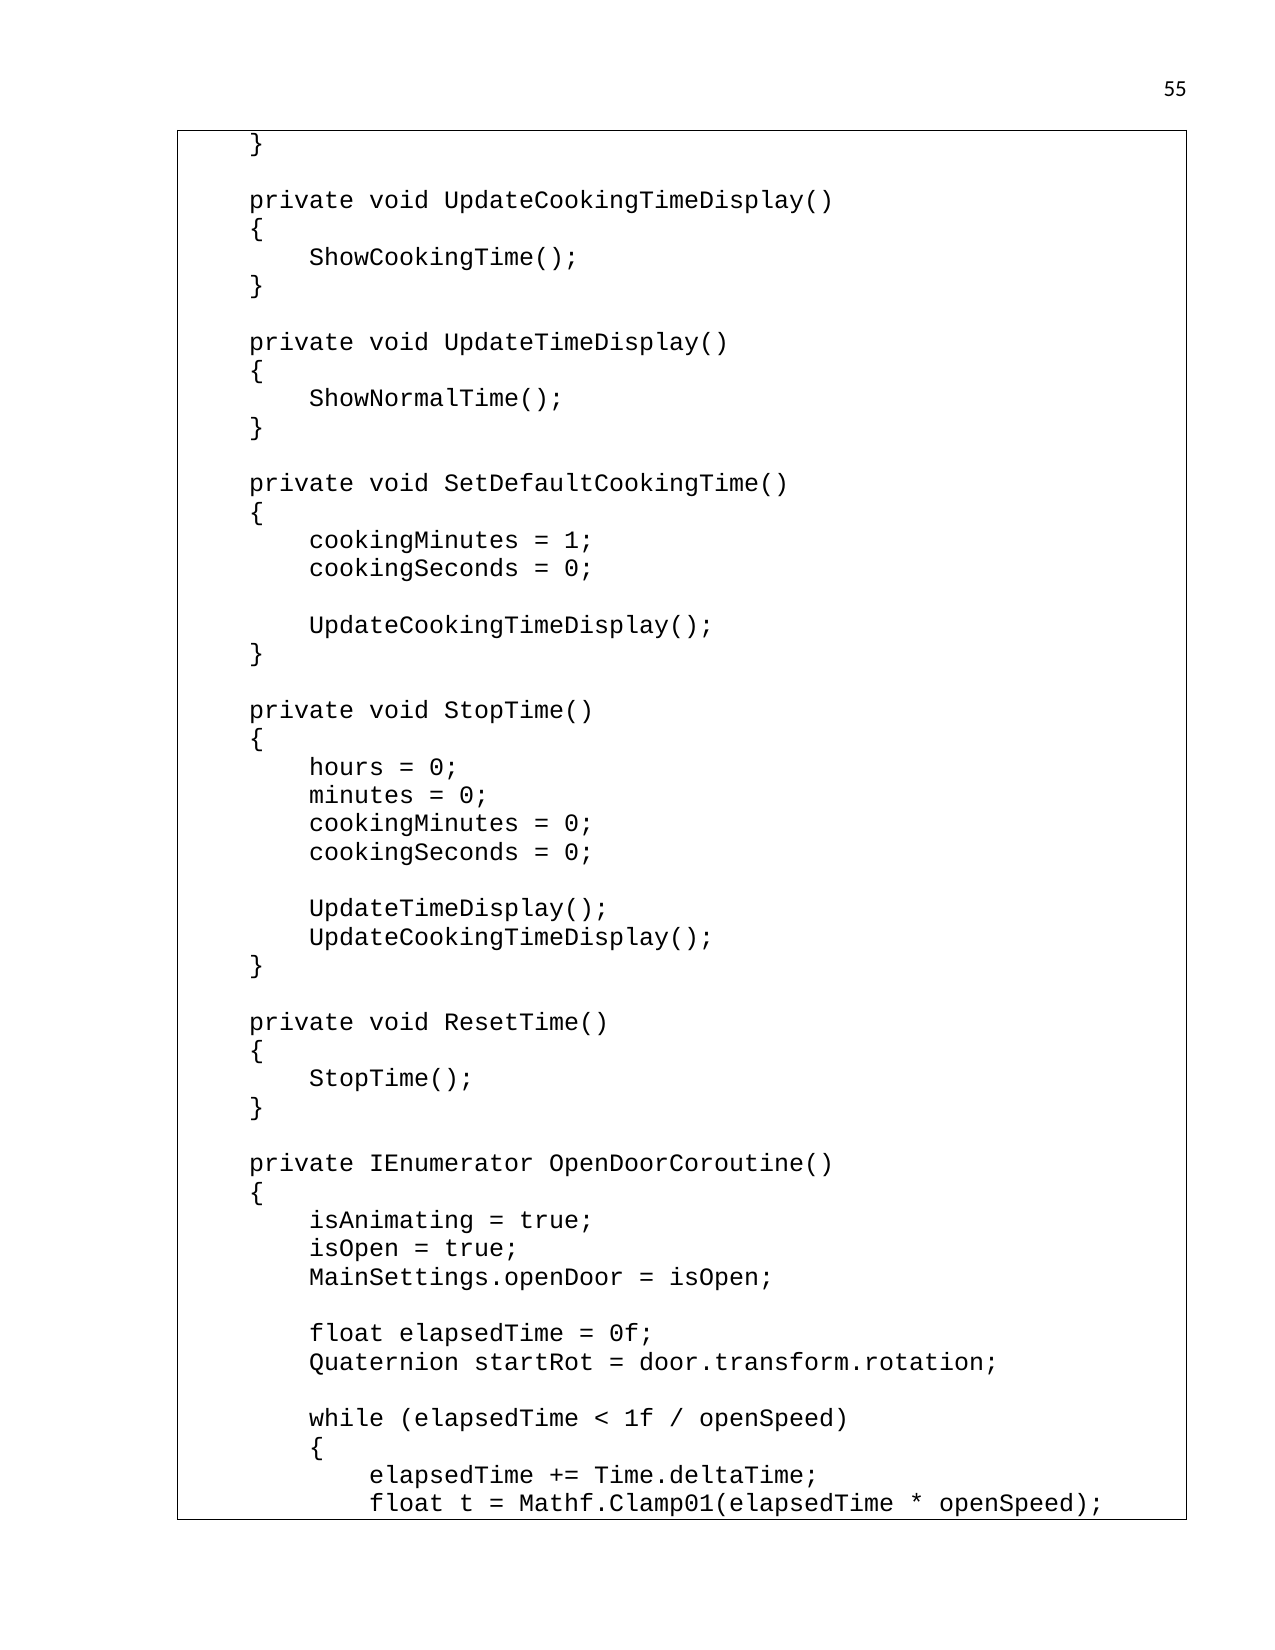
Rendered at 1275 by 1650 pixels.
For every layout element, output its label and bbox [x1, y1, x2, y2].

table_header [178, 131, 1186, 1519]
